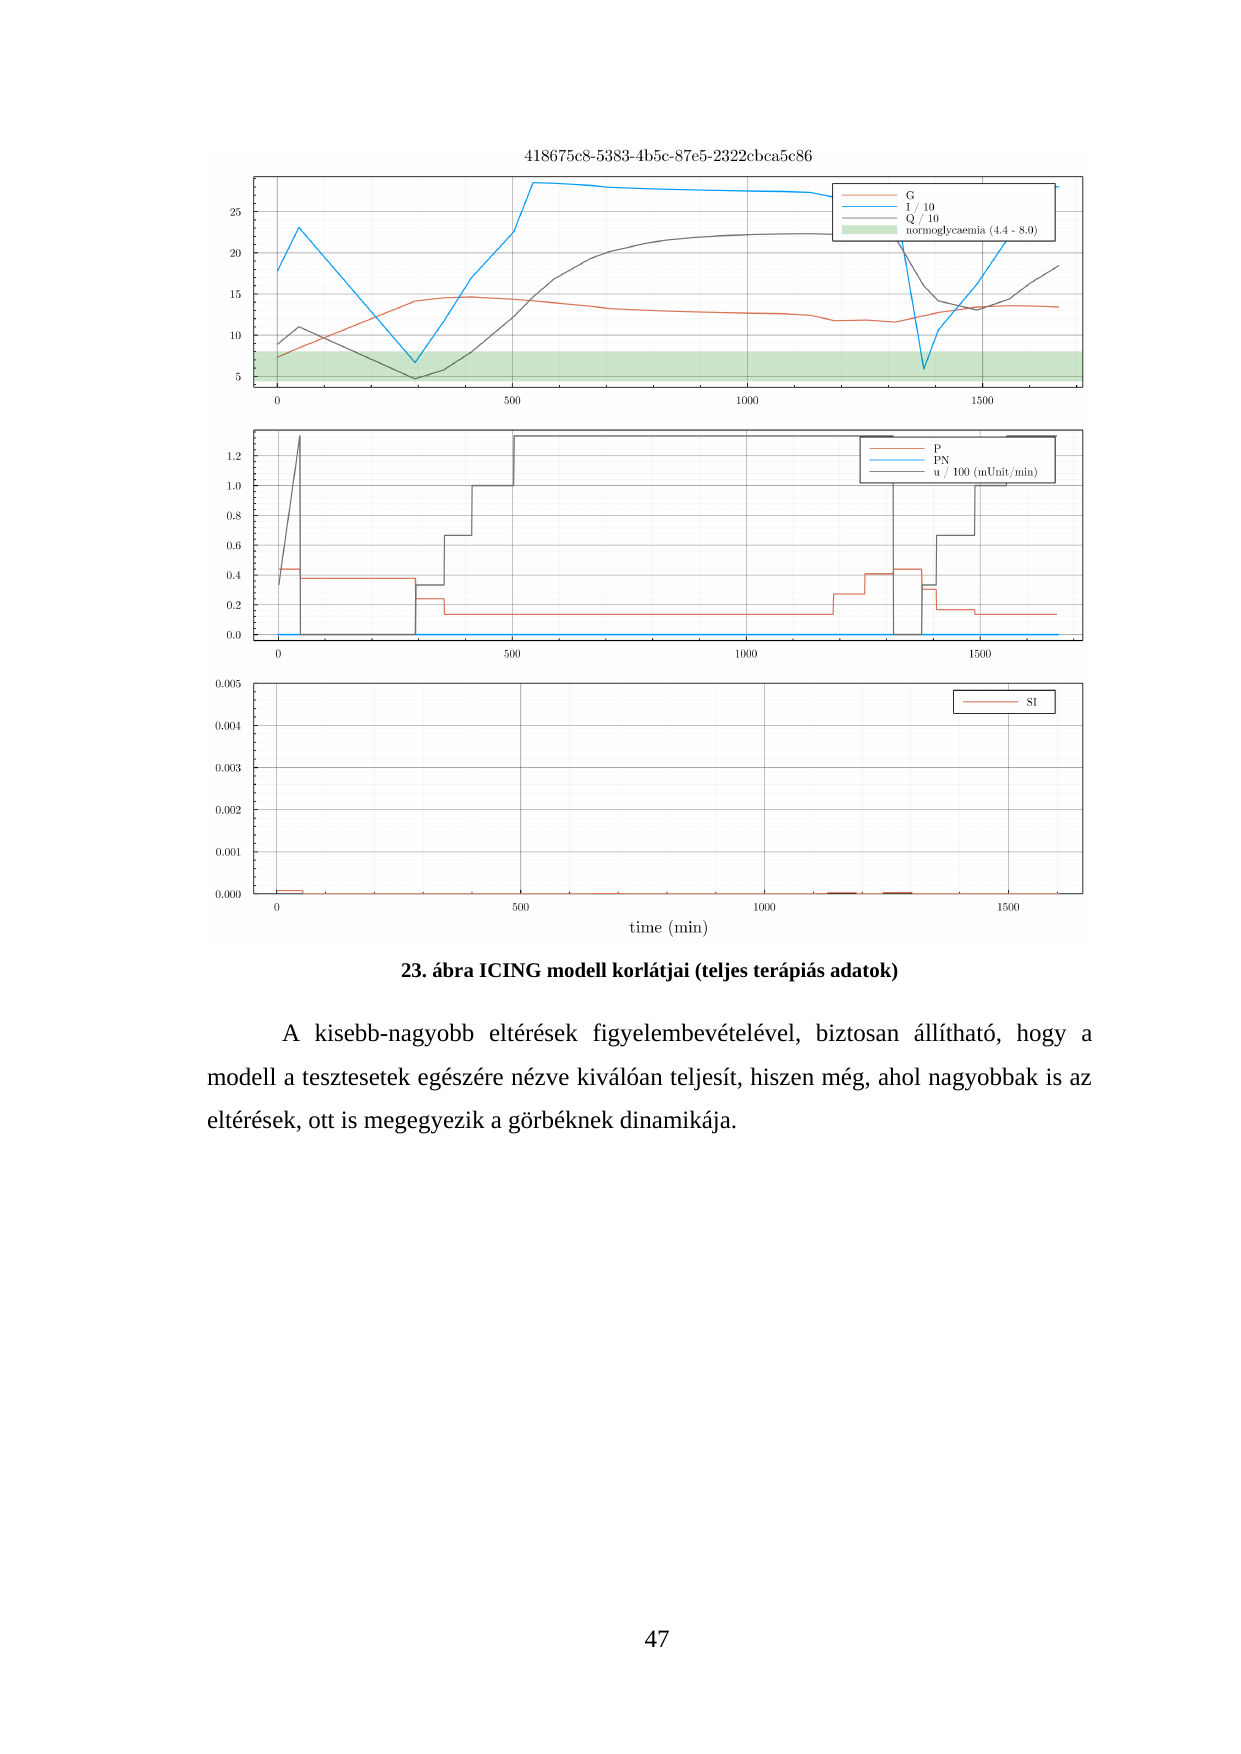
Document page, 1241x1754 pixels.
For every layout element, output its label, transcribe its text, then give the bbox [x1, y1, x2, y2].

picture [206, 147, 1093, 945]
text 23. ábra ICING modell korlátjai (teljes terápiás adatok) [207, 957, 1092, 982]
text A kisebb-nagyobb eltérések figyelembevételével, biztosan állítható, hogy a modell a tesztesetek egészére nézve kiválóan teljesít, hiszen még, ahol nagyobbak is az eltérések, ott is megegyezik a görbéknek dinamikája. [207, 1018, 1092, 1133]
